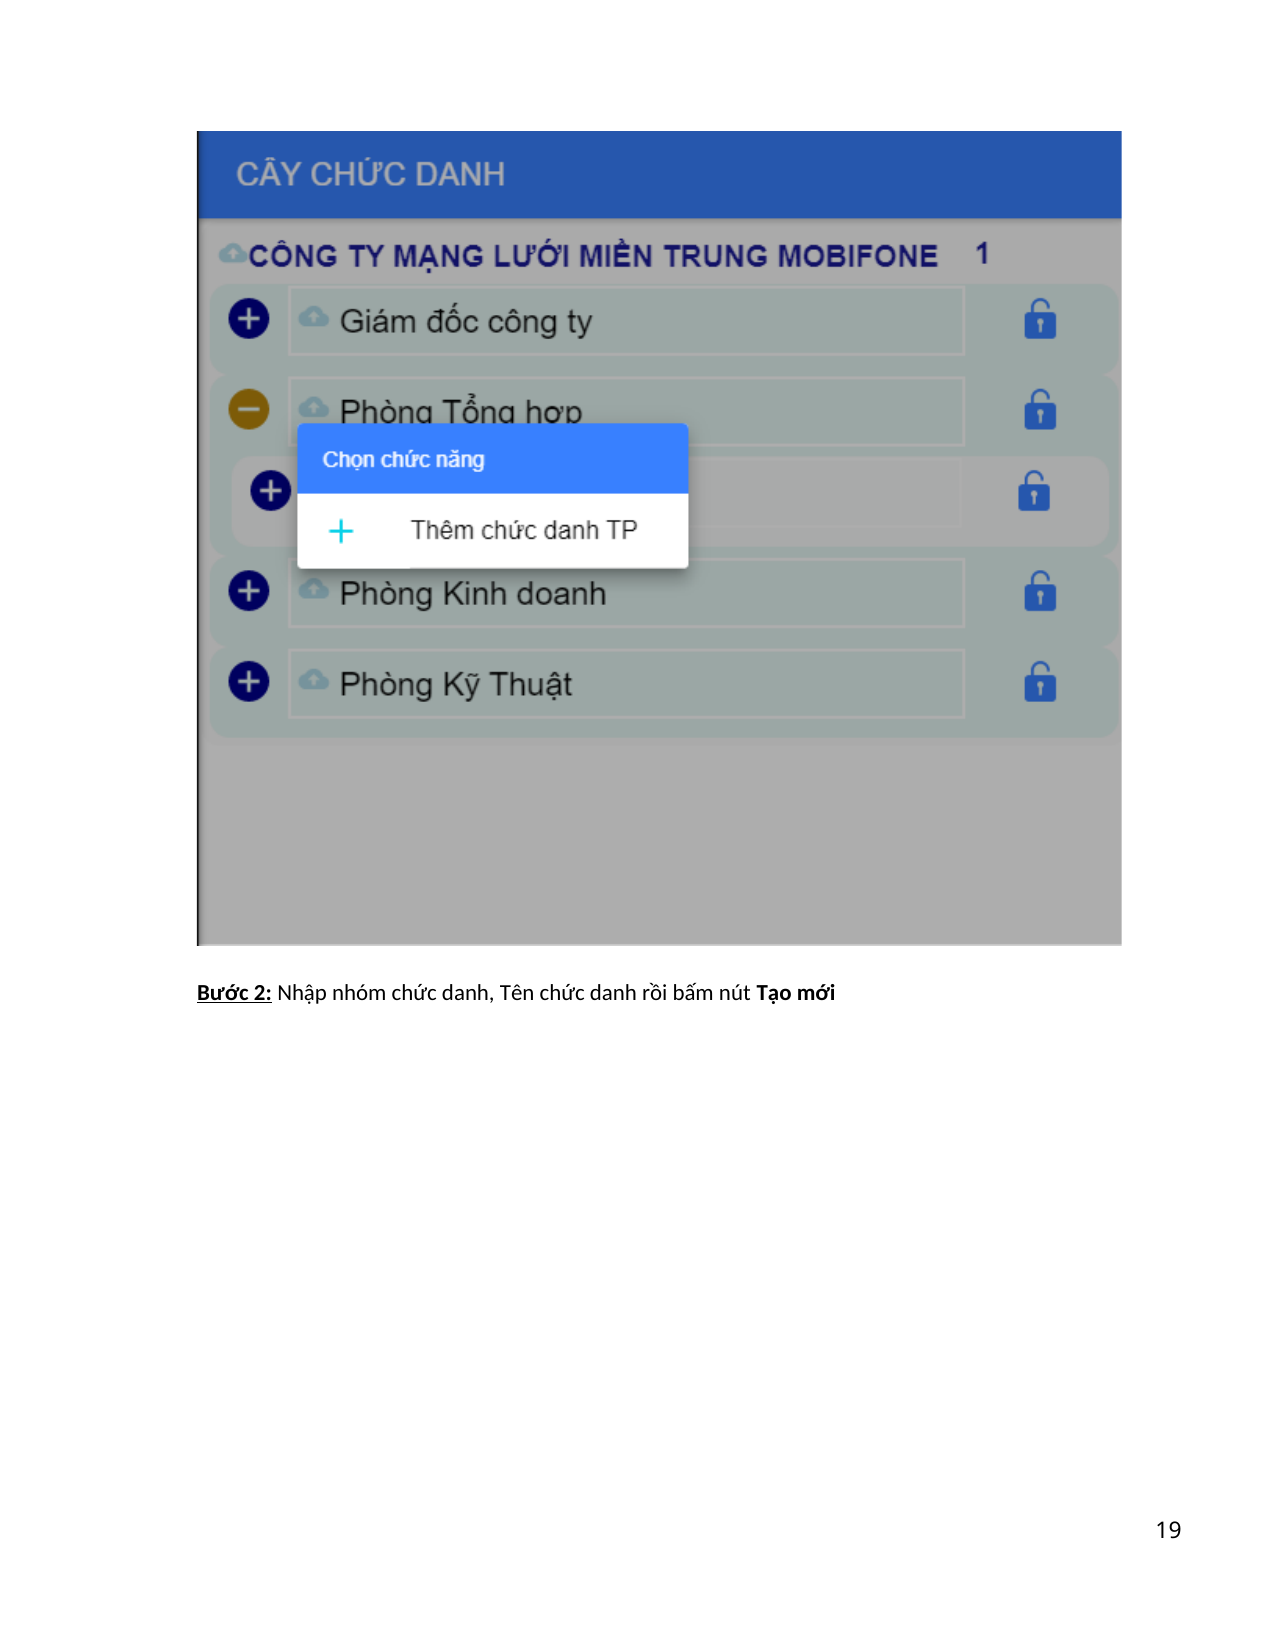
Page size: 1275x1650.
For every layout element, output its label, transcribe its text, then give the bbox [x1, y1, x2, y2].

list Bước 2: Nhập nhóm chức danh, Tên chức danh rồi bấm nút Tạo mới [197, 978, 1181, 1006]
picture [196, 131, 1122, 946]
